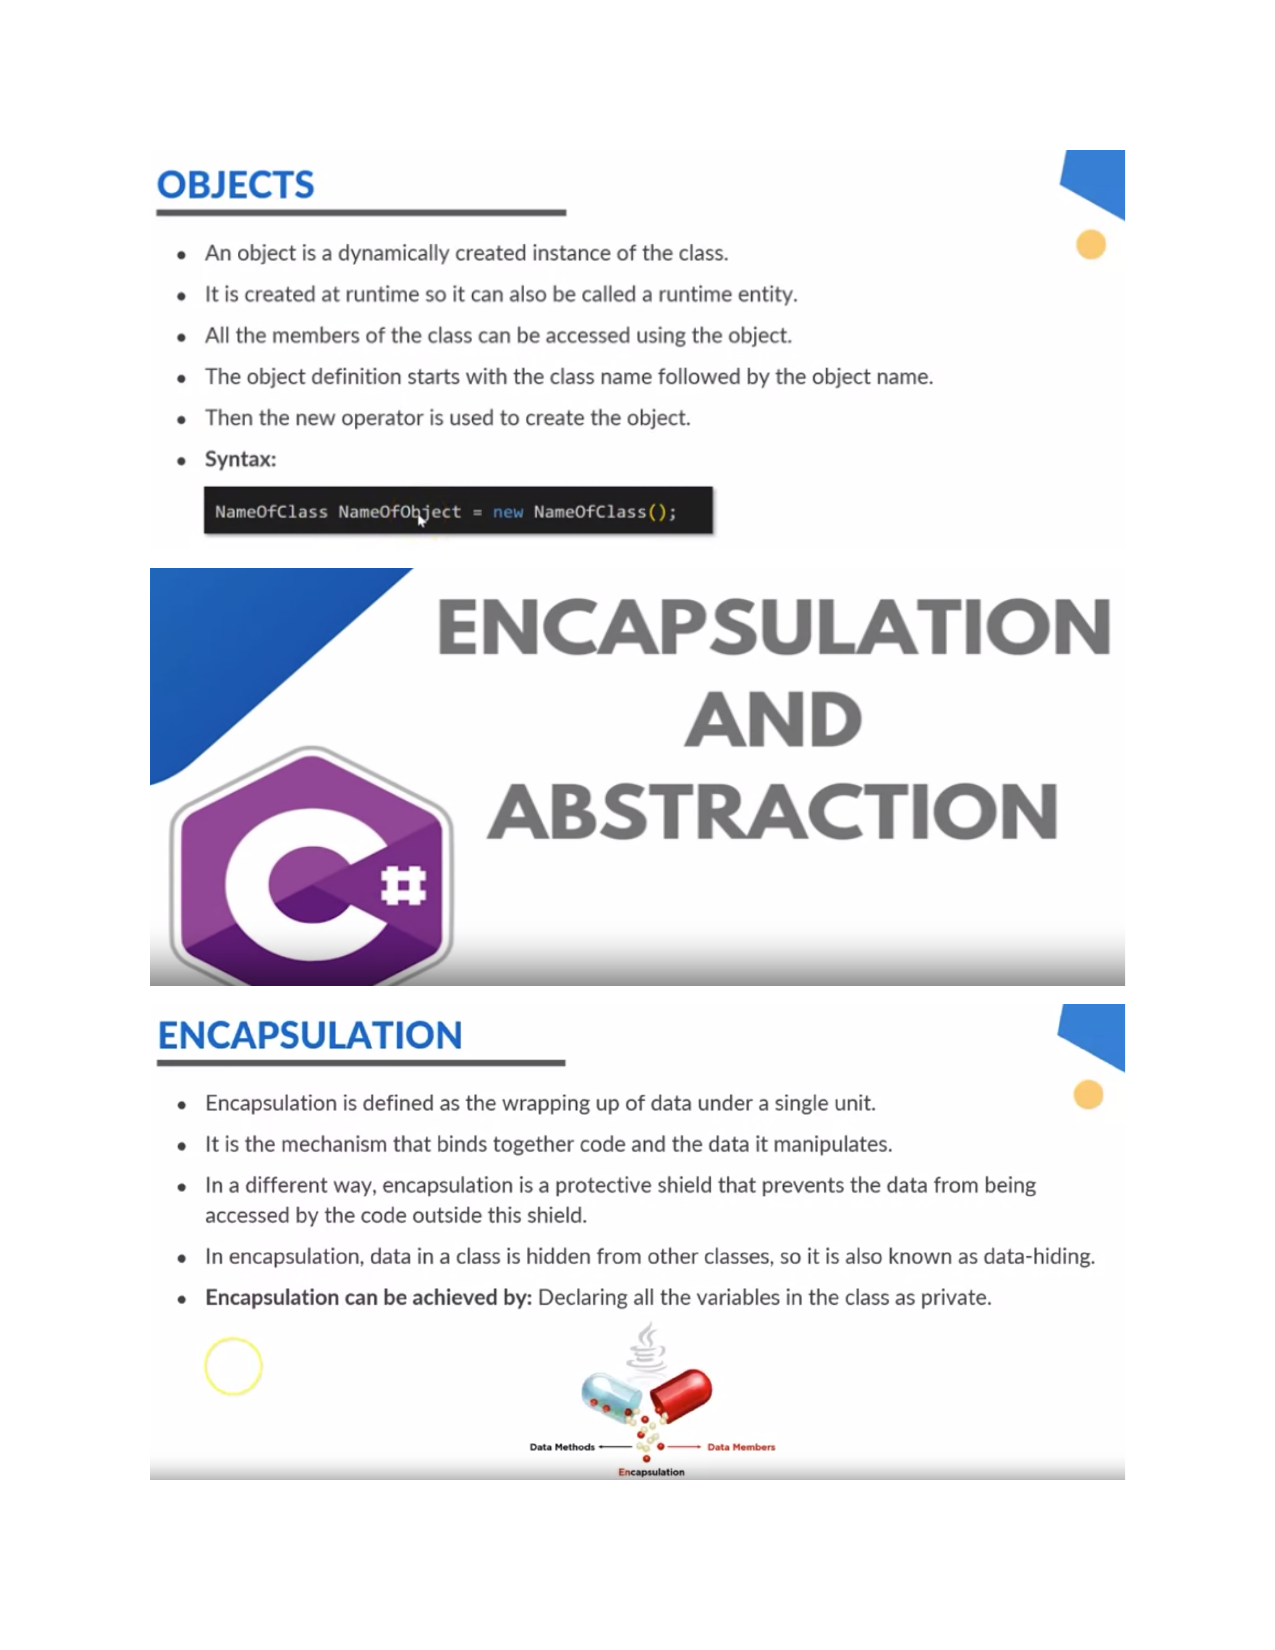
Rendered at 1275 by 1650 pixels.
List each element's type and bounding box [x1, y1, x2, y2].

picture [150, 568, 1125, 986]
picture [150, 1004, 1125, 1480]
picture [150, 150, 1125, 550]
